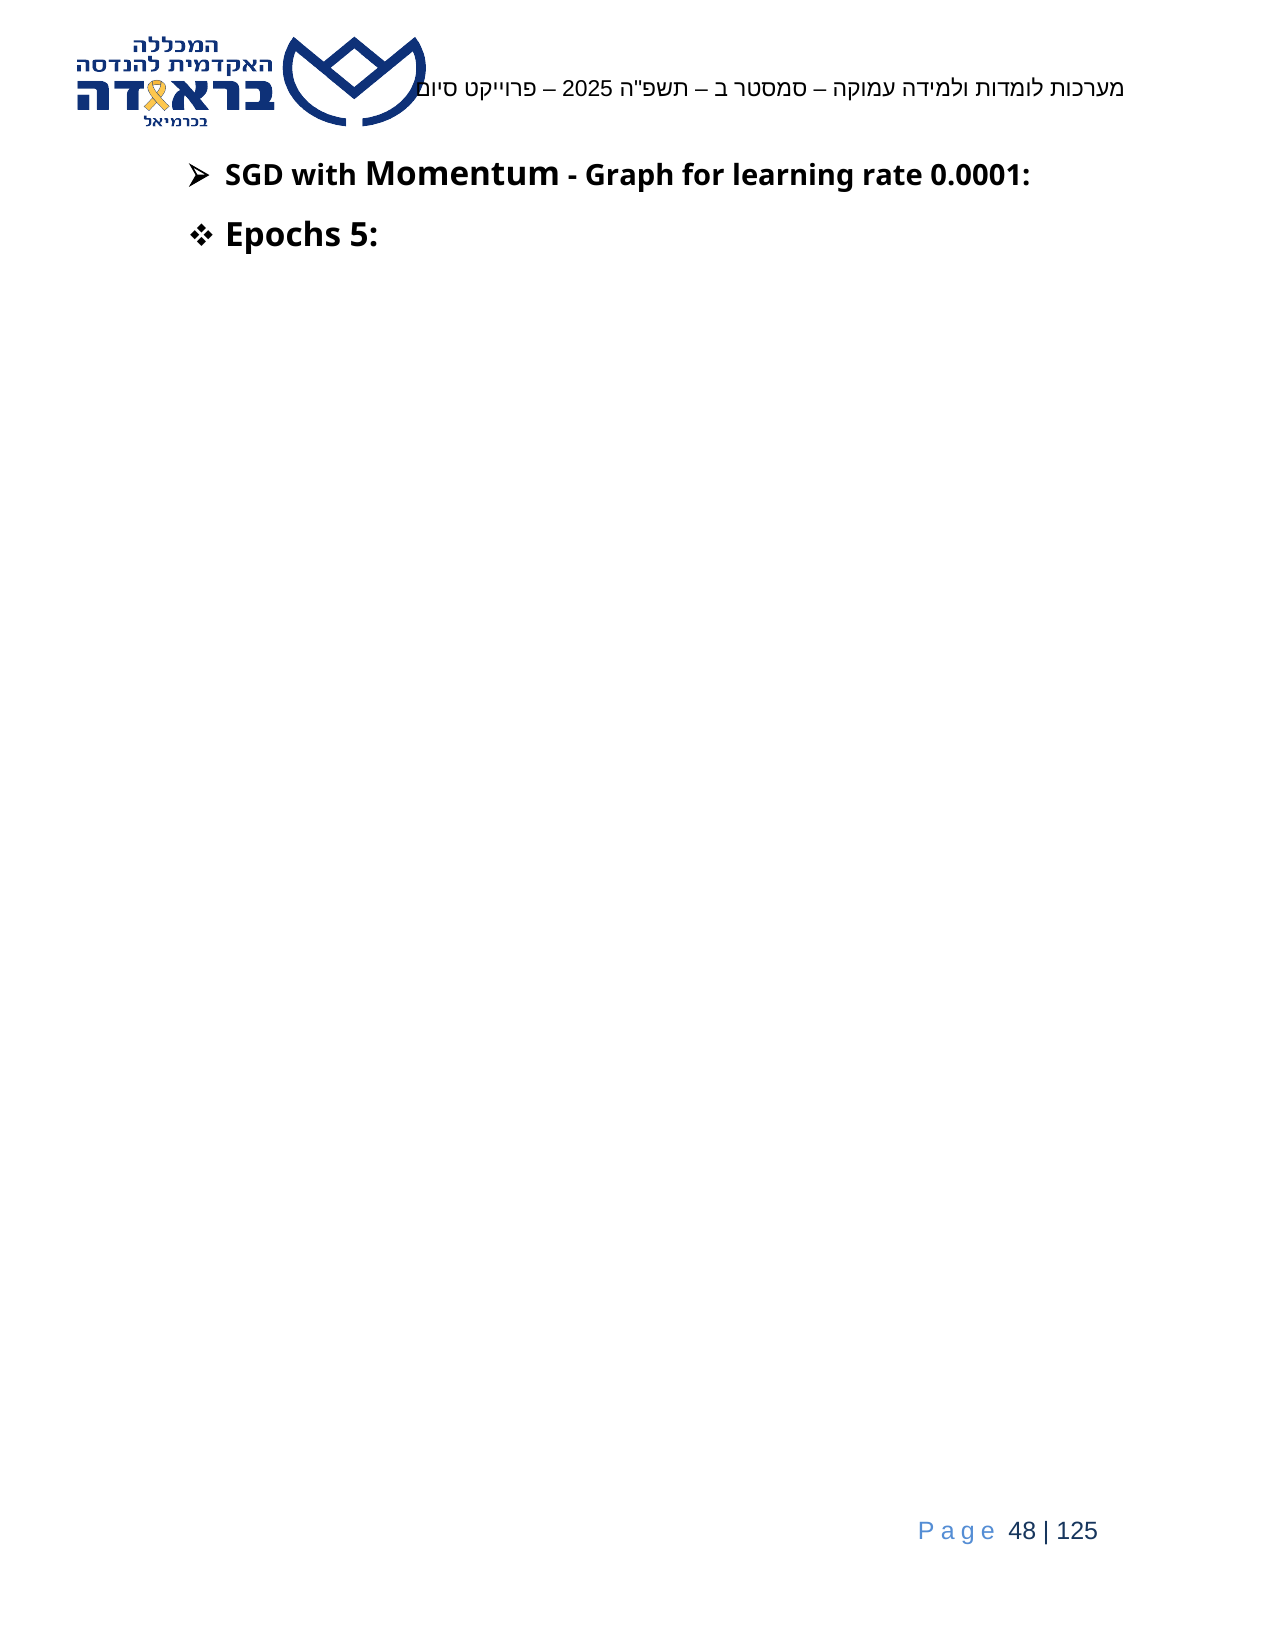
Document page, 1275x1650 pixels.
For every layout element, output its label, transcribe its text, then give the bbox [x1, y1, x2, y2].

picture [59, 28, 442, 132]
subtitle SGD with Momentum - Graph for learning rate 0.0001: [187, 150, 1125, 195]
list Epochs 5: [187, 211, 1125, 256]
